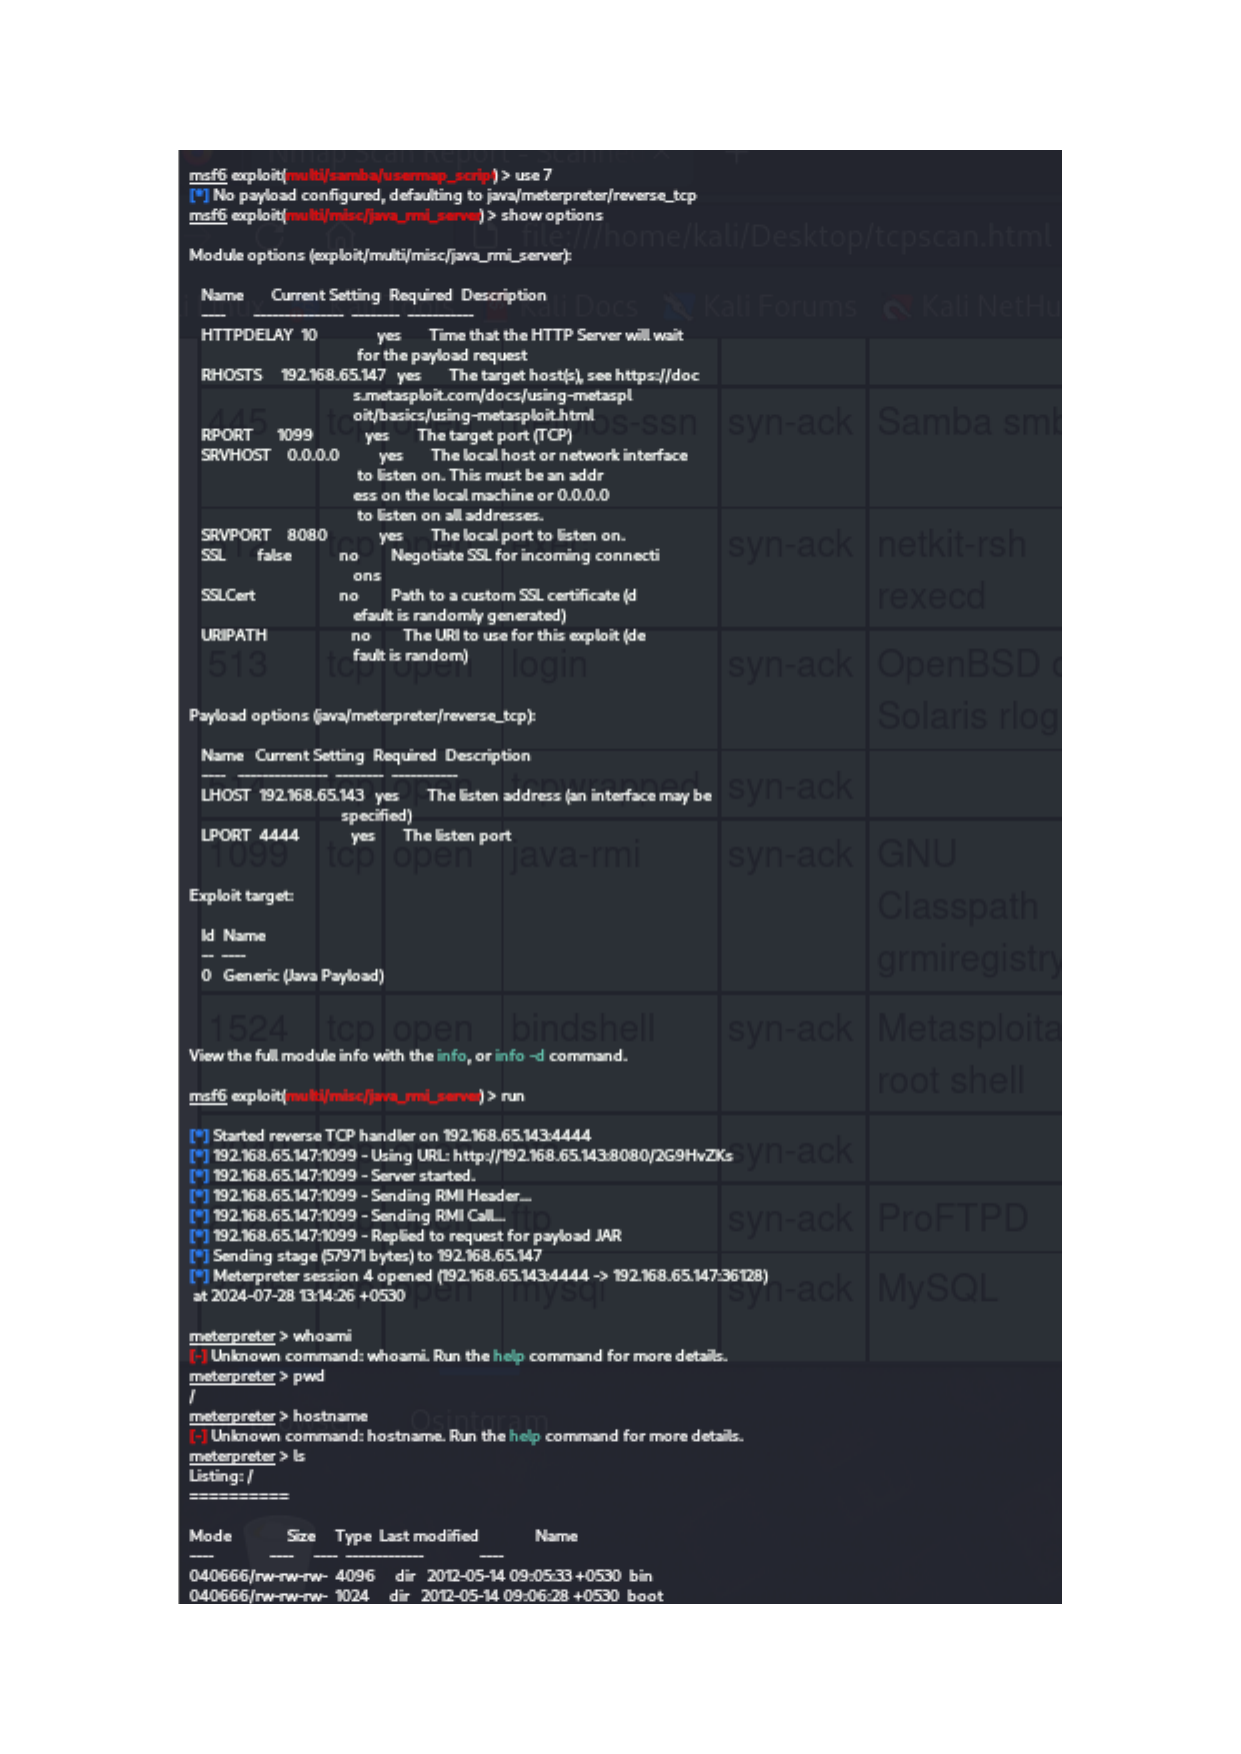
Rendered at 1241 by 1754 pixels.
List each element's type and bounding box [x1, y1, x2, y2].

picture [178, 150, 1062, 1604]
